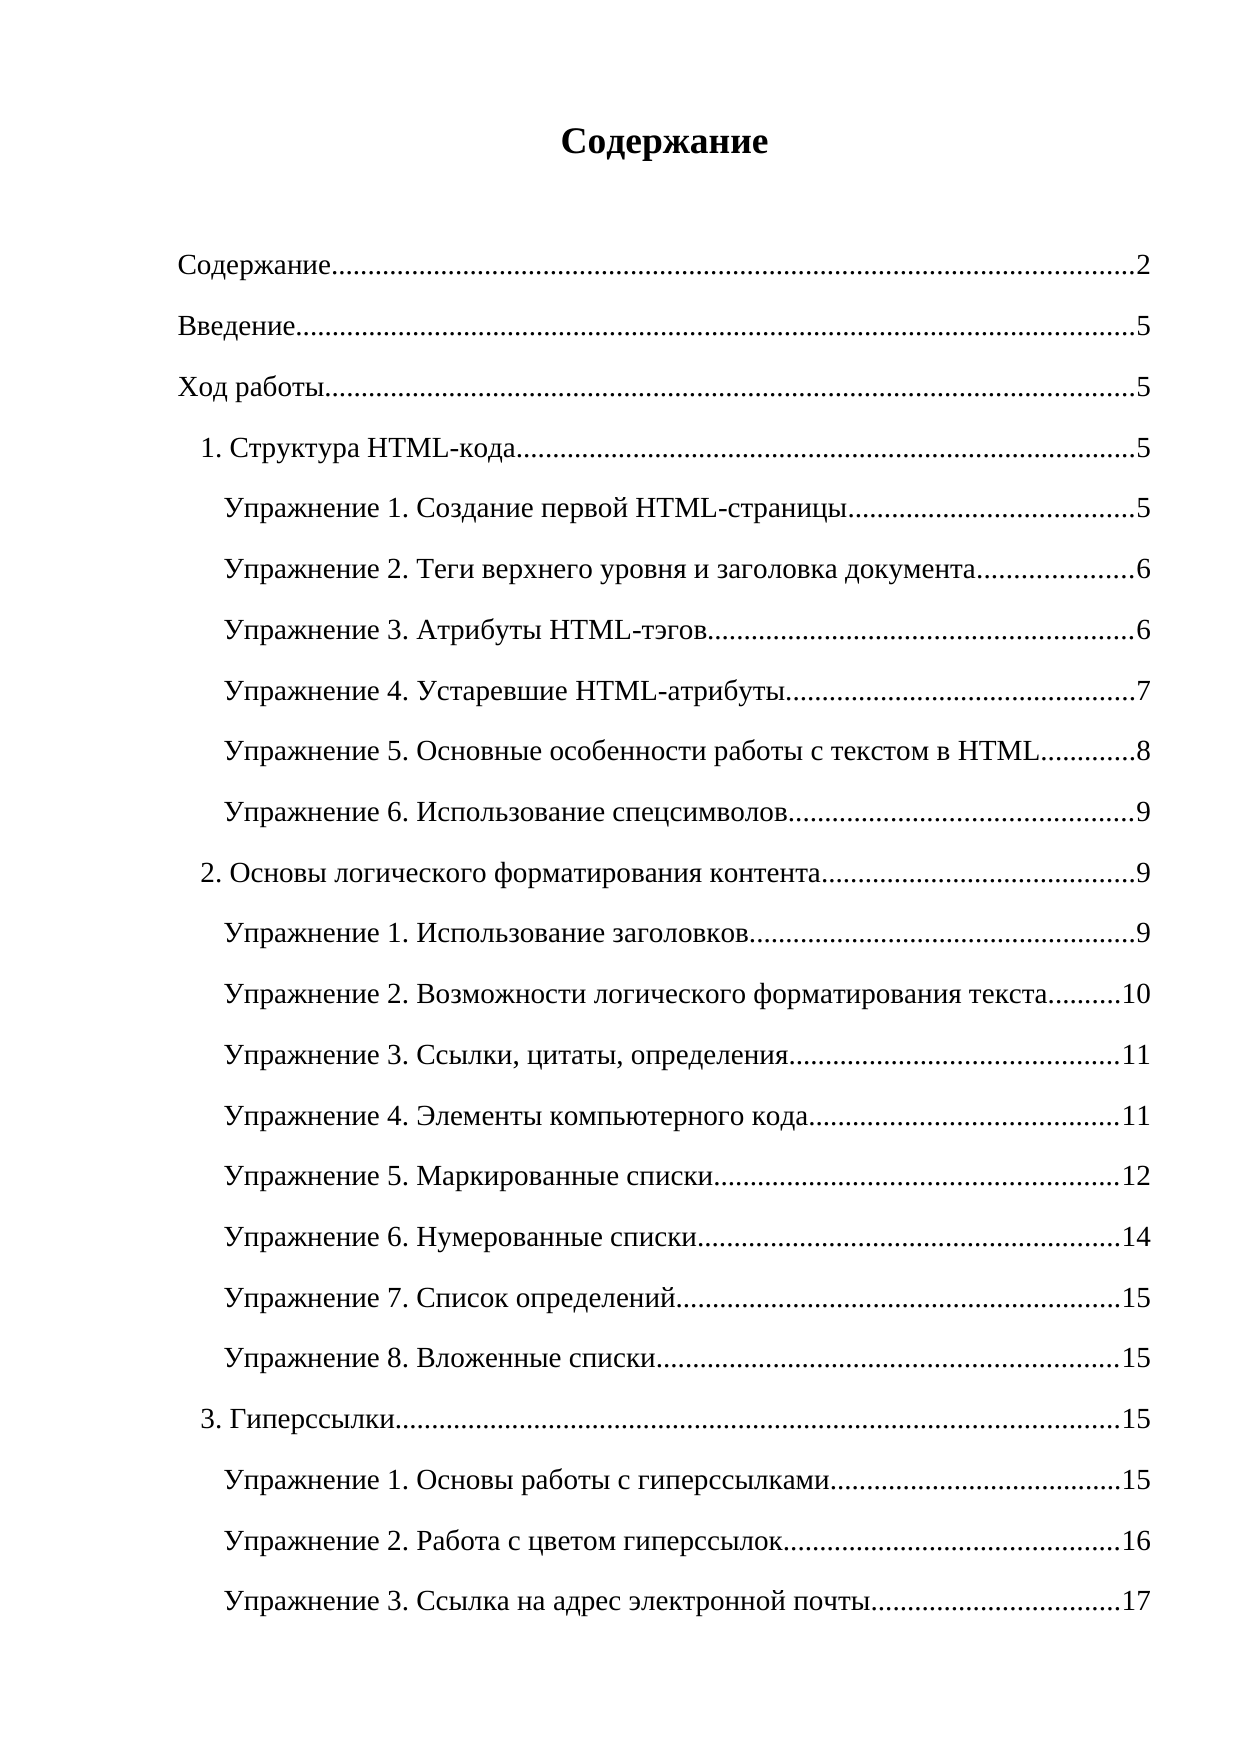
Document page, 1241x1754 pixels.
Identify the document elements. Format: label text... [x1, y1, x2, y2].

text Упражнение 2. Теги верхнего уровня и заголовка документа 6 [223, 551, 1152, 585]
text Упражнение 3. Атрибуты HTML-тэгов 6 [223, 612, 1152, 645]
text Упражнение 7. Список определений 15 [223, 1280, 1152, 1313]
text Упражнение 1. Использование заголовков. 9 [223, 916, 1152, 949]
text 3. Гиперссылки 15 [200, 1401, 1152, 1435]
text 1. Структура HTML-кода 5 [200, 430, 1152, 463]
text Упражнение 6. Нумерованные списки 14 [223, 1219, 1152, 1253]
text Упражнение 6. Использование спецсимволов 9 [223, 794, 1152, 828]
text Упражнение 8. Вложенные списки 15 [223, 1341, 1152, 1374]
text Упражнение 1. Создание первой HTML-страницы 5 [223, 490, 1152, 524]
text 2. Основы логического форматирования контента 9 [200, 855, 1152, 888]
text Упражнение 2. Возможности логического форматирования текста 10 [223, 976, 1152, 1010]
text Содержание [177, 118, 1152, 161]
text Упражнение 2. Работа с цветом гиперссылок 16 [223, 1523, 1152, 1556]
text Упражнение 5. Маркированные списки 12 [223, 1158, 1152, 1192]
text Упражнение 3. Ссылки, цитаты, определения 11 [223, 1037, 1152, 1071]
text Введение 5 [177, 308, 1152, 342]
text Упражнение 5. Основные особенности работы с текстом в HTML 8 [223, 733, 1152, 767]
text Упражнение 1. Основы работы с гиперссылками 15 [223, 1462, 1152, 1496]
text Содержание 2 [177, 247, 1152, 281]
text Упражнение 4. Устаревшие HTML-атрибуты 7 [223, 673, 1152, 706]
text Ход работы 5 [177, 369, 1152, 402]
text Упражнение 3. Ссылка на адрес электронной почты 17 [223, 1583, 1152, 1617]
text Упражнение 4. Элементы компьютерного кода 11 [223, 1098, 1152, 1131]
